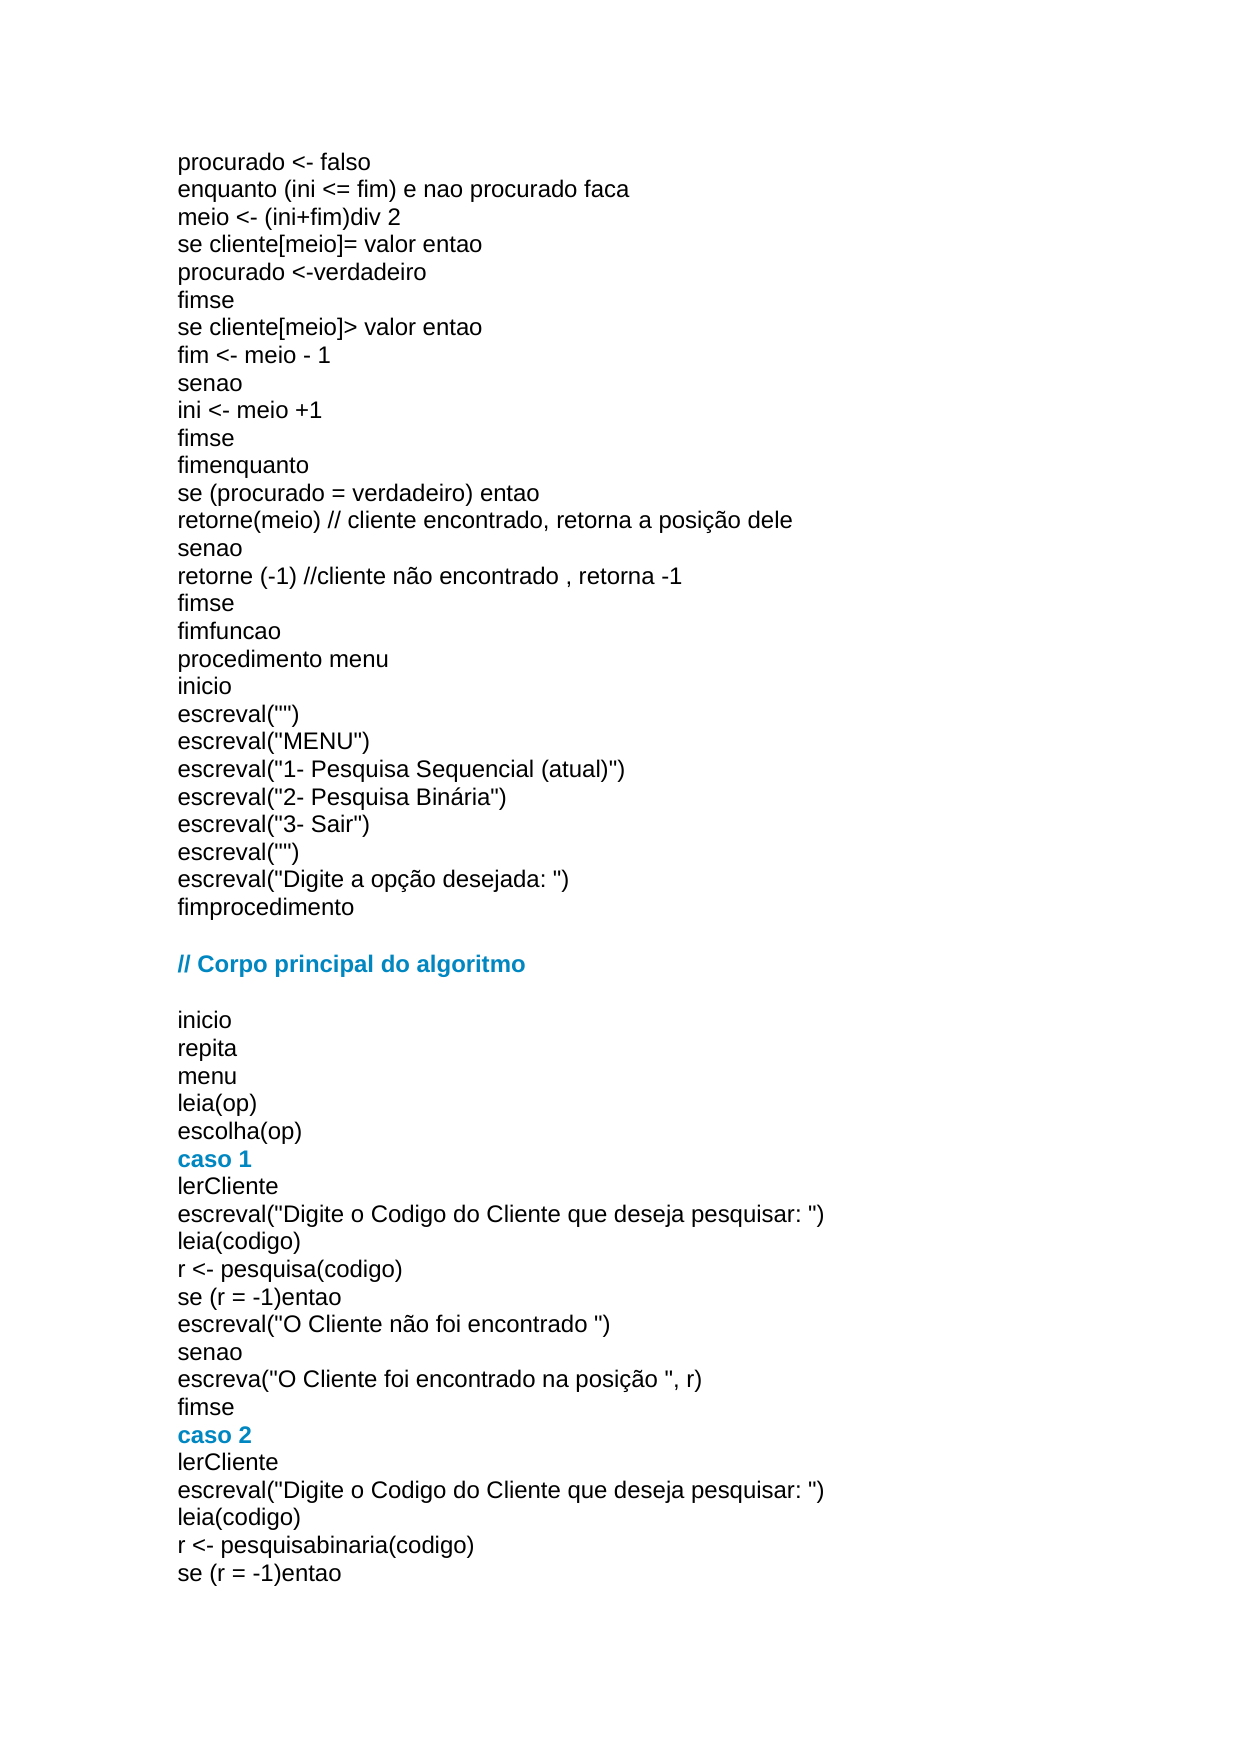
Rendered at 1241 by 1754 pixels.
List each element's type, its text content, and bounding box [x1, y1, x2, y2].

text // Corpo principal do algoritmo [177, 950, 1063, 977]
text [177, 1006, 1063, 1586]
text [177, 148, 1063, 921]
